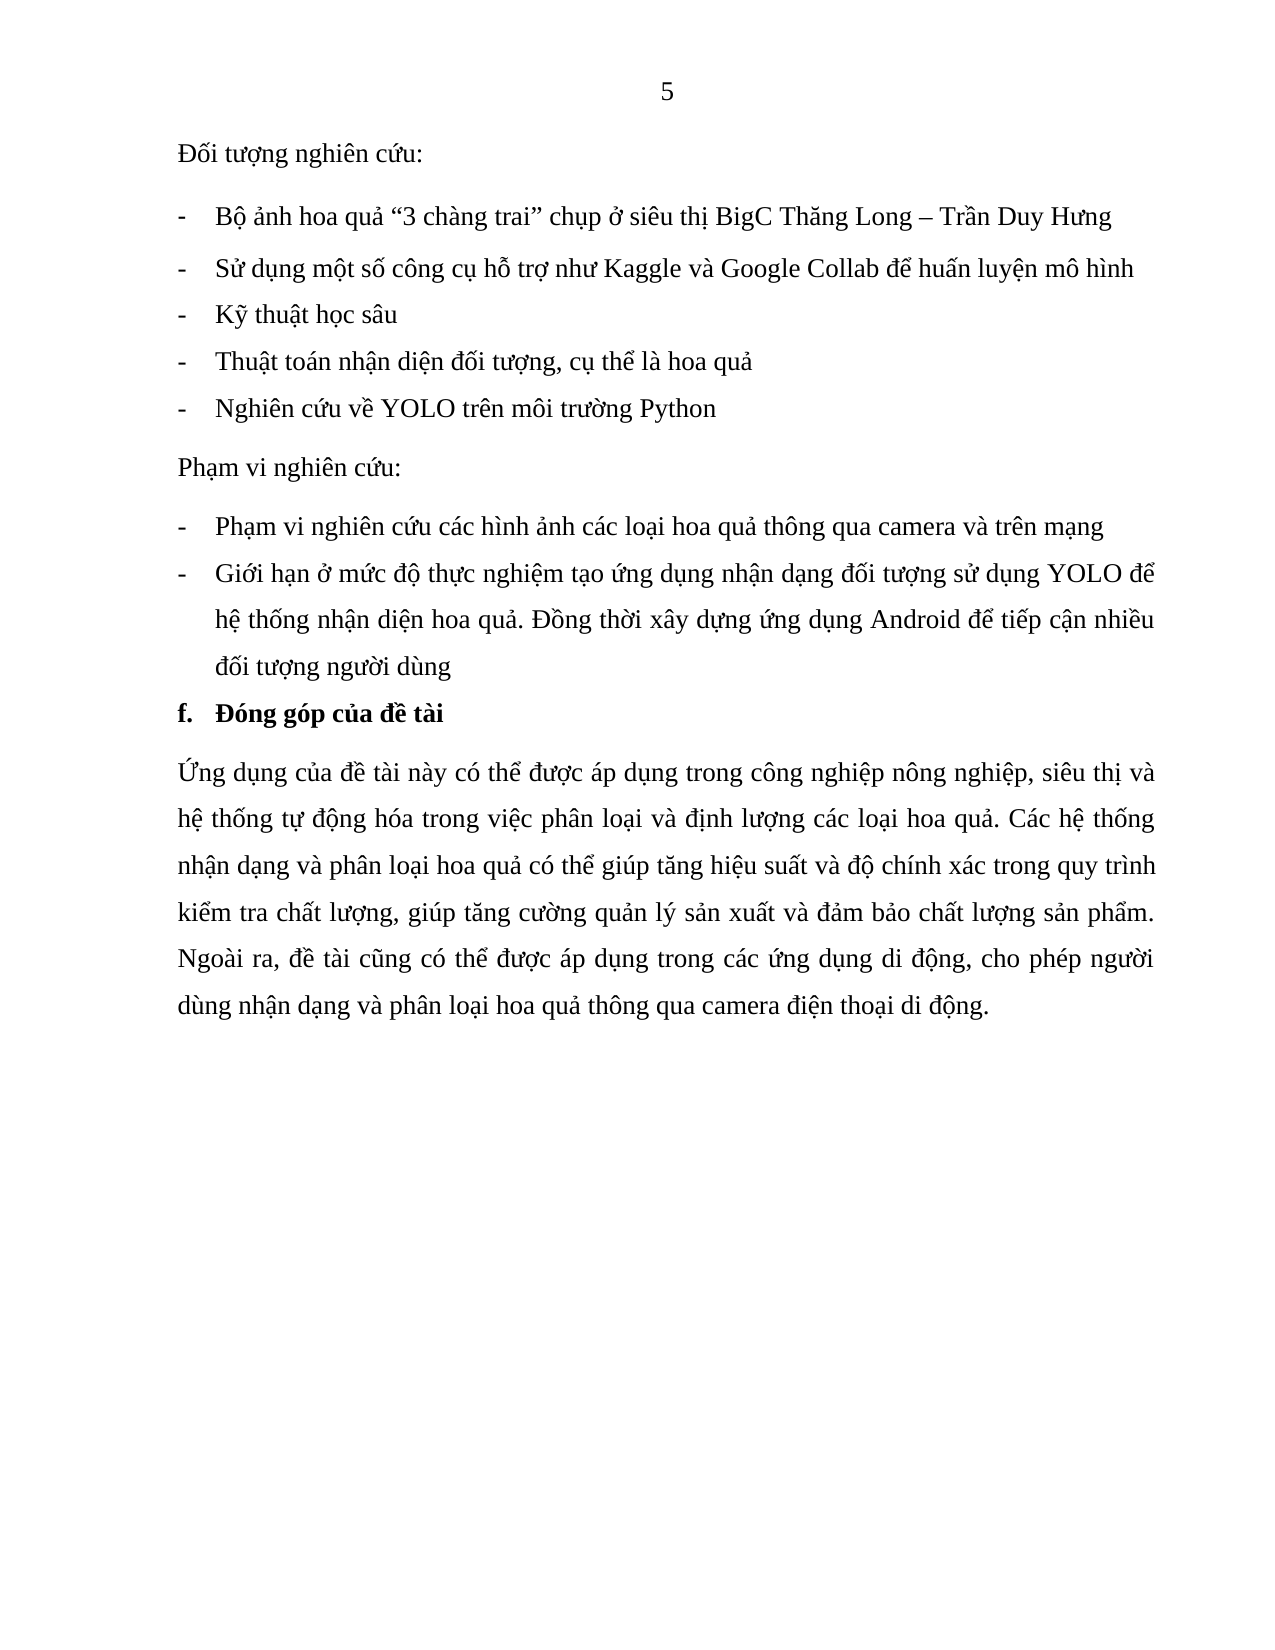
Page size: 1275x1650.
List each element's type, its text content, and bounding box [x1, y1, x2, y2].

list Sử dụng một số công cụ hỗ trợ như Kaggle và Google Collab để huấn luyện mô hình [177, 252, 1157, 283]
list Bộ ảnh hoa quả “3 chàng trai” chụp ở siêu thị BigC Thăng Long – Trần Duy Hưng [177, 196, 1157, 233]
list Kỹ thuật học sâu [177, 298, 1157, 329]
text Đối tượng nghiên cứu: [177, 137, 1157, 168]
list Thuật toán nhận diện đối tượng, cụ thể là hoa quả [177, 345, 1157, 376]
text Phạm vi nghiên cứu: [177, 451, 1157, 482]
list Giới hạn ở mức độ thực nghiệm tạo ứng dụng nhận dạng đối tượng sử dụng YOLO để hệ thống nhận diện hoa quả. Đồng thời xây dựng ứng dụng Android để tiếp cận nhiều đối tượng người dùng [177, 557, 1157, 681]
list Nghiên cứu về YOLO trên môi trường Python [177, 392, 1157, 423]
text Ứng dụng của đề tài này có thể được áp dụng trong công nghiệp nông nghiệp, siêu thị và hệ thống tự động hóa trong việc phân loại và định lượng các loại hoa quả. Các hệ thống nhận dạng và phân loại hoa quả có thể giúp tăng hiệu suất và độ chính xác trong quy trình kiểm tra chất lượng, giúp tăng cường quản lý sản xuất và đảm bảo chất lượng sản phẩm. Ngoài ra, đề tài cũng có thể được áp dụng trong các ứng dụng di động, cho phép người dùng nhận dạng và phân loại hoa quả thông qua camera điện thoại di động. [177, 756, 1157, 1020]
list Đóng góp của đề tài [177, 697, 1157, 728]
list Phạm vi nghiên cứu các hình ảnh các loại hoa quả thông qua camera và trên mạng [177, 510, 1157, 541]
